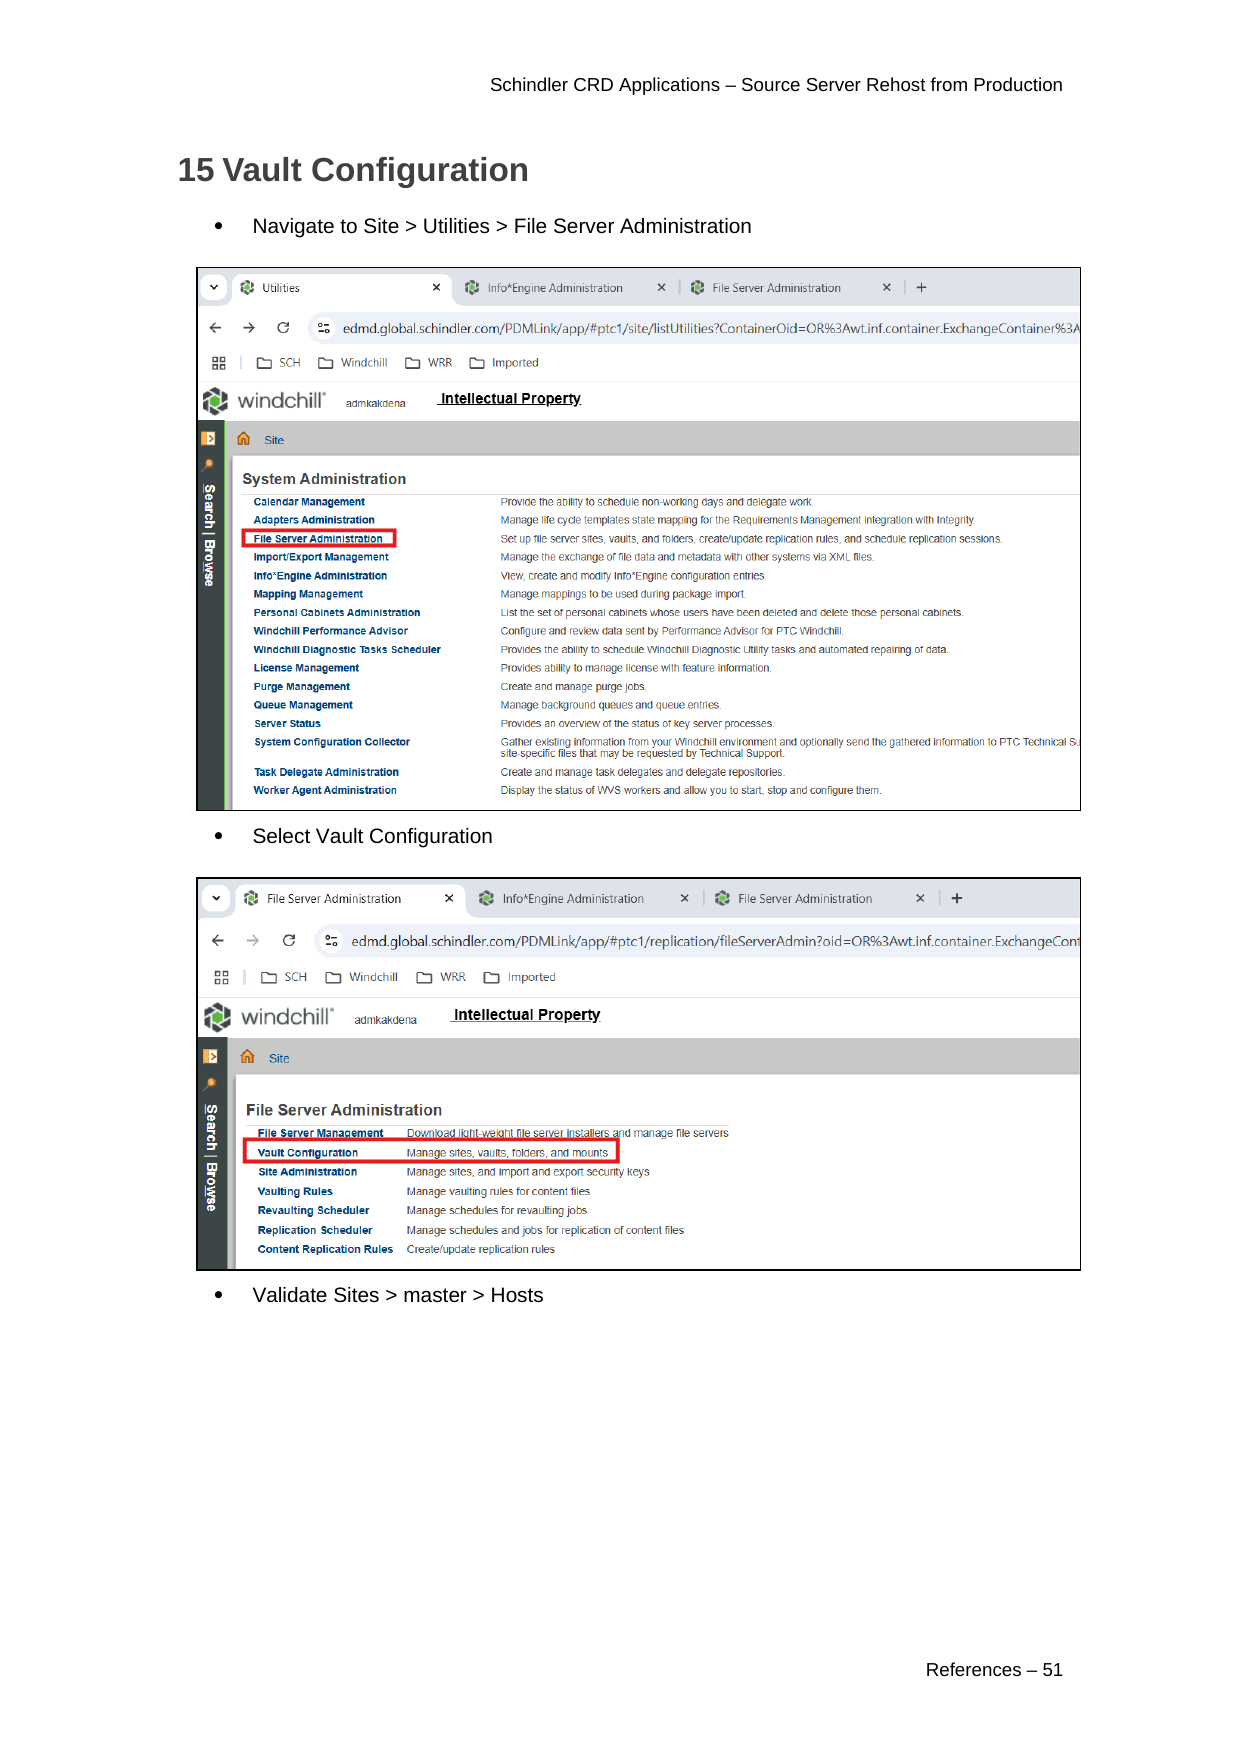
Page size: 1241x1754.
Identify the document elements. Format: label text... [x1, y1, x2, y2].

list Validate Sites > master > Hosts [215, 1283, 1063, 1307]
picture [198, 268, 1080, 810]
subtitle Vault Configuration [177, 150, 1063, 188]
list Navigate to Site > Utilities > File Server Administration [215, 213, 1063, 237]
list Select Vault Configuration [215, 824, 1063, 848]
picture [198, 879, 1080, 1269]
